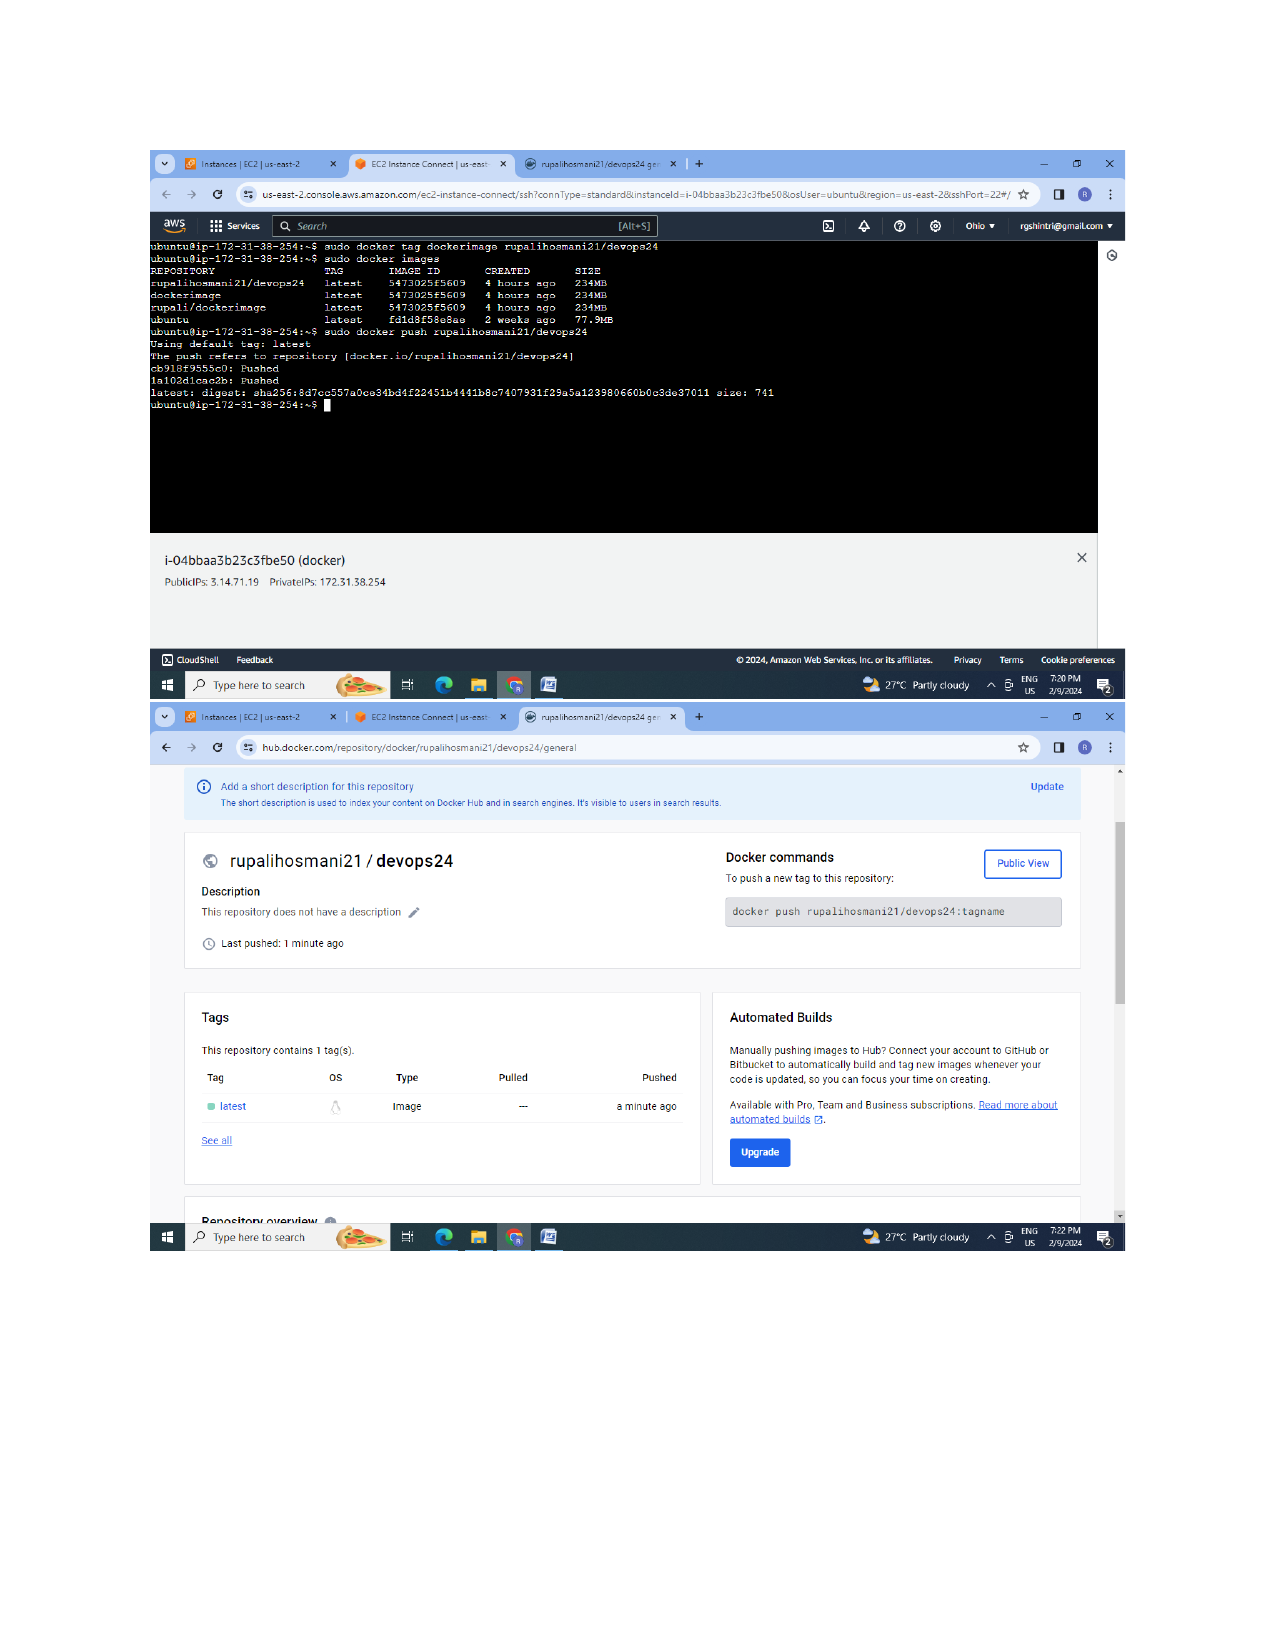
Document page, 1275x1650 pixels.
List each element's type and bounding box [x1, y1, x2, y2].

picture [150, 702, 1125, 1251]
picture [150, 150, 1125, 699]
